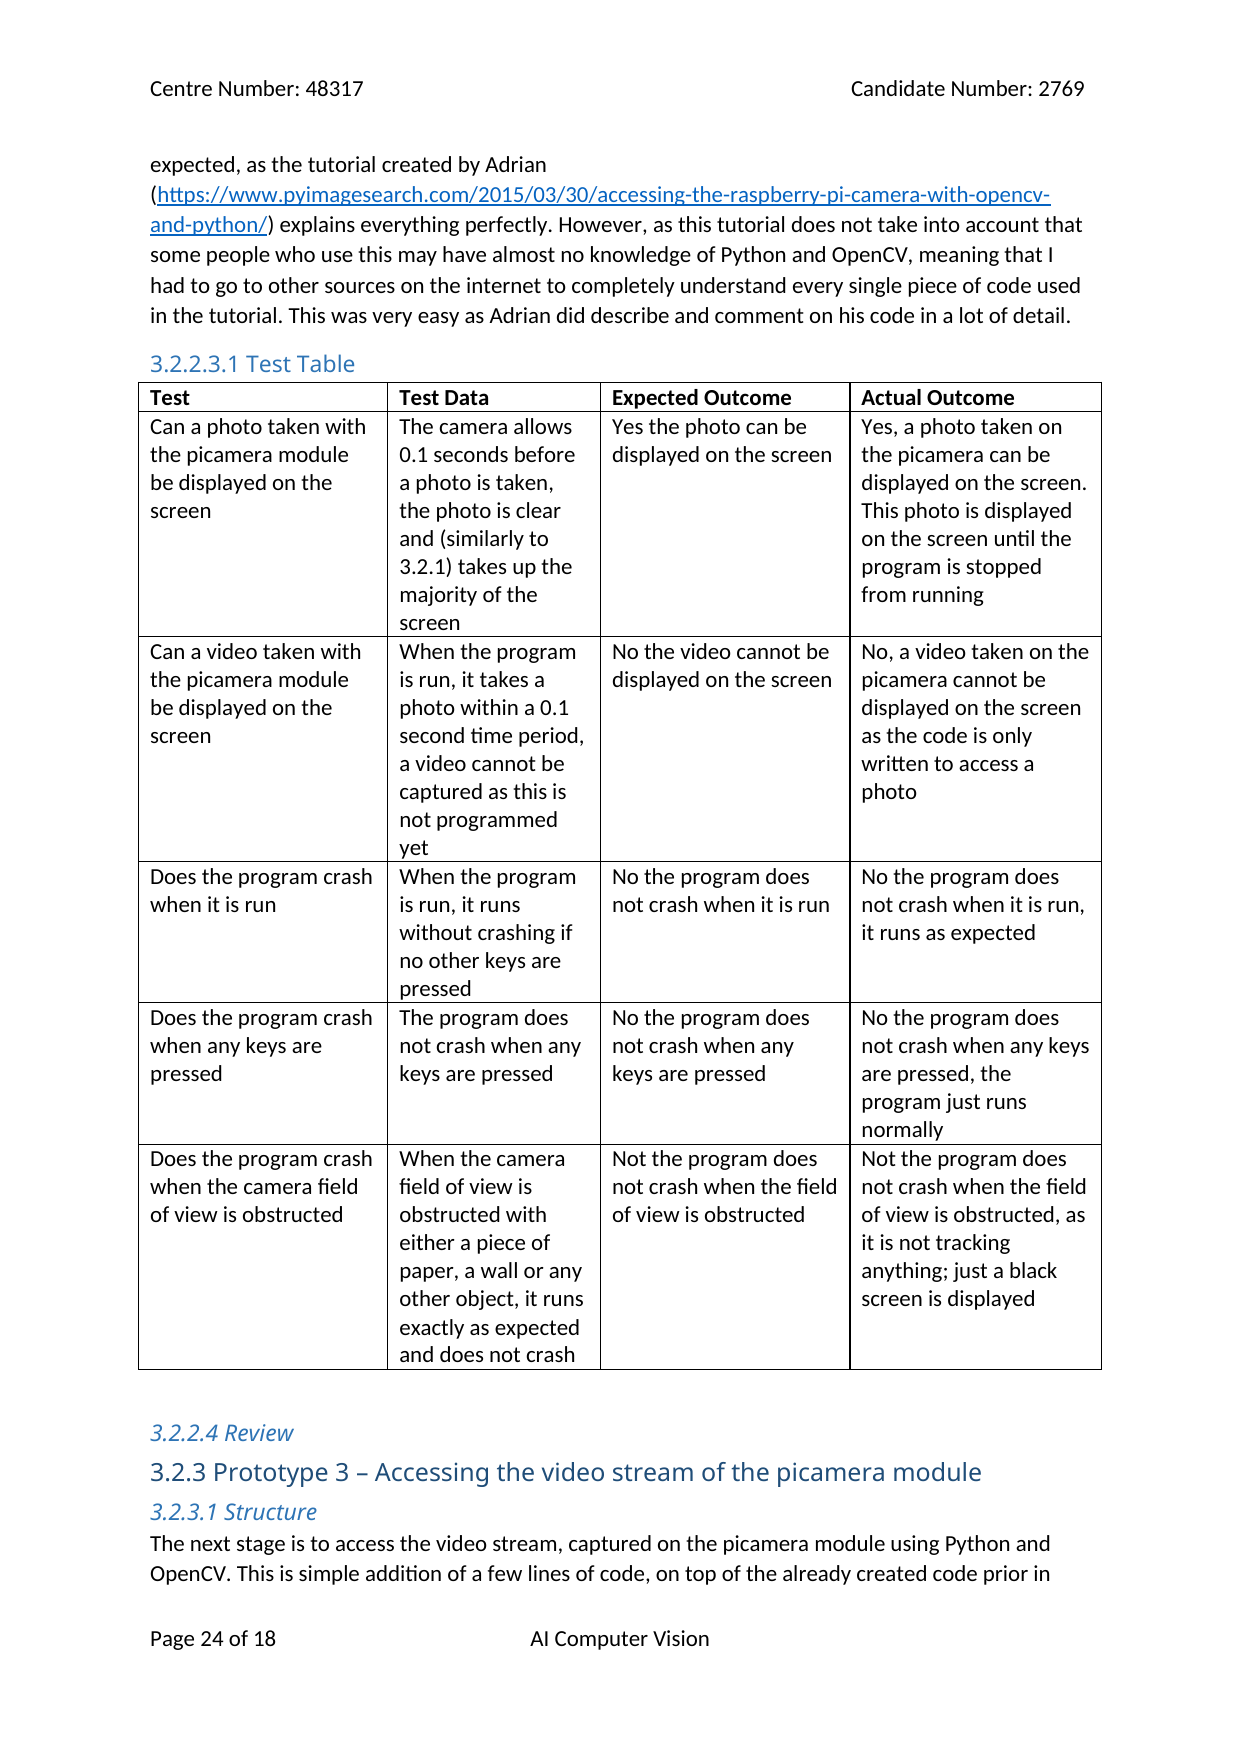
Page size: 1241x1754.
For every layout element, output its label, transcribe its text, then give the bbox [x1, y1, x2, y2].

table_cell Not the program does not crash when the field of view is obstructed, as it is not tracking anything; just a black screen is displayed [851, 1145, 1101, 1369]
table_cell Yes, a photo taken on the picamera can be displayed on the screen. This photo is displayed on the screen until the program is stopped from running [851, 412, 1101, 636]
table_cell No the program does not crash when any keys are pressed [601, 1003, 849, 1143]
table_cell When the program is run, it takes a photo within a 0.1 second time period, a video cannot be captured as this is not programmed yet [388, 637, 600, 861]
table_cell The program does not crash when any keys are pressed [388, 1003, 600, 1143]
table_cell Can a photo taken with the picamera module be displayed on the screen [139, 412, 387, 636]
table_cell No, a video taken on the picamera cannot be displayed on the screen as the code is only written to access a photo [851, 637, 1101, 861]
subtitle 3.2.3.1 Structure [150, 1495, 1090, 1527]
subtitle 3.2.3 Prototype 3 – Accessing the video stream of the picamera module [150, 1454, 1090, 1488]
table_cell No the program does not crash when any keys are pressed, the program just runs normally [851, 1003, 1101, 1143]
table_header Test [139, 383, 387, 411]
table_cell Does the program crash when it is run [139, 862, 387, 1002]
subtitle 3.2.2.3.1 Test Table [150, 348, 1090, 379]
table_header Actual Outcome [851, 383, 1101, 411]
table_cell Yes the photo can be displayed on the screen [601, 412, 849, 636]
table_cell Not the program does not crash when the field of view is obstructed [601, 1145, 849, 1369]
table_cell Does the program crash when any keys are pressed [139, 1003, 387, 1143]
table_cell No the program does not crash when it is run [601, 862, 849, 1002]
table_header Test Data [388, 383, 600, 411]
table_cell No the video cannot be displayed on the screen [601, 637, 849, 861]
table_cell When the camera field of view is obstructed with either a piece of paper, a wall or any other object, it runs exactly as expected and does not crash [388, 1145, 600, 1369]
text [150, 150, 1090, 329]
table_cell Does the program crash when the camera field of view is obstructed [139, 1145, 387, 1369]
table_cell When the program is run, it runs without crashing if no other keys are pressed [388, 862, 600, 1002]
table_cell No the program does not crash when it is run, it runs as expected [851, 862, 1101, 1002]
table_cell The camera allows 0.1 seconds before a photo is taken, the photo is clear and (similarly to 3.2.1) takes up the majority of the screen [388, 412, 600, 636]
table_cell Can a video taken with the picamera module be displayed on the screen [139, 637, 387, 861]
subtitle 3.2.2.4 Review [150, 1417, 1090, 1448]
table_header Expected Outcome [601, 383, 849, 411]
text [150, 1529, 1090, 1587]
